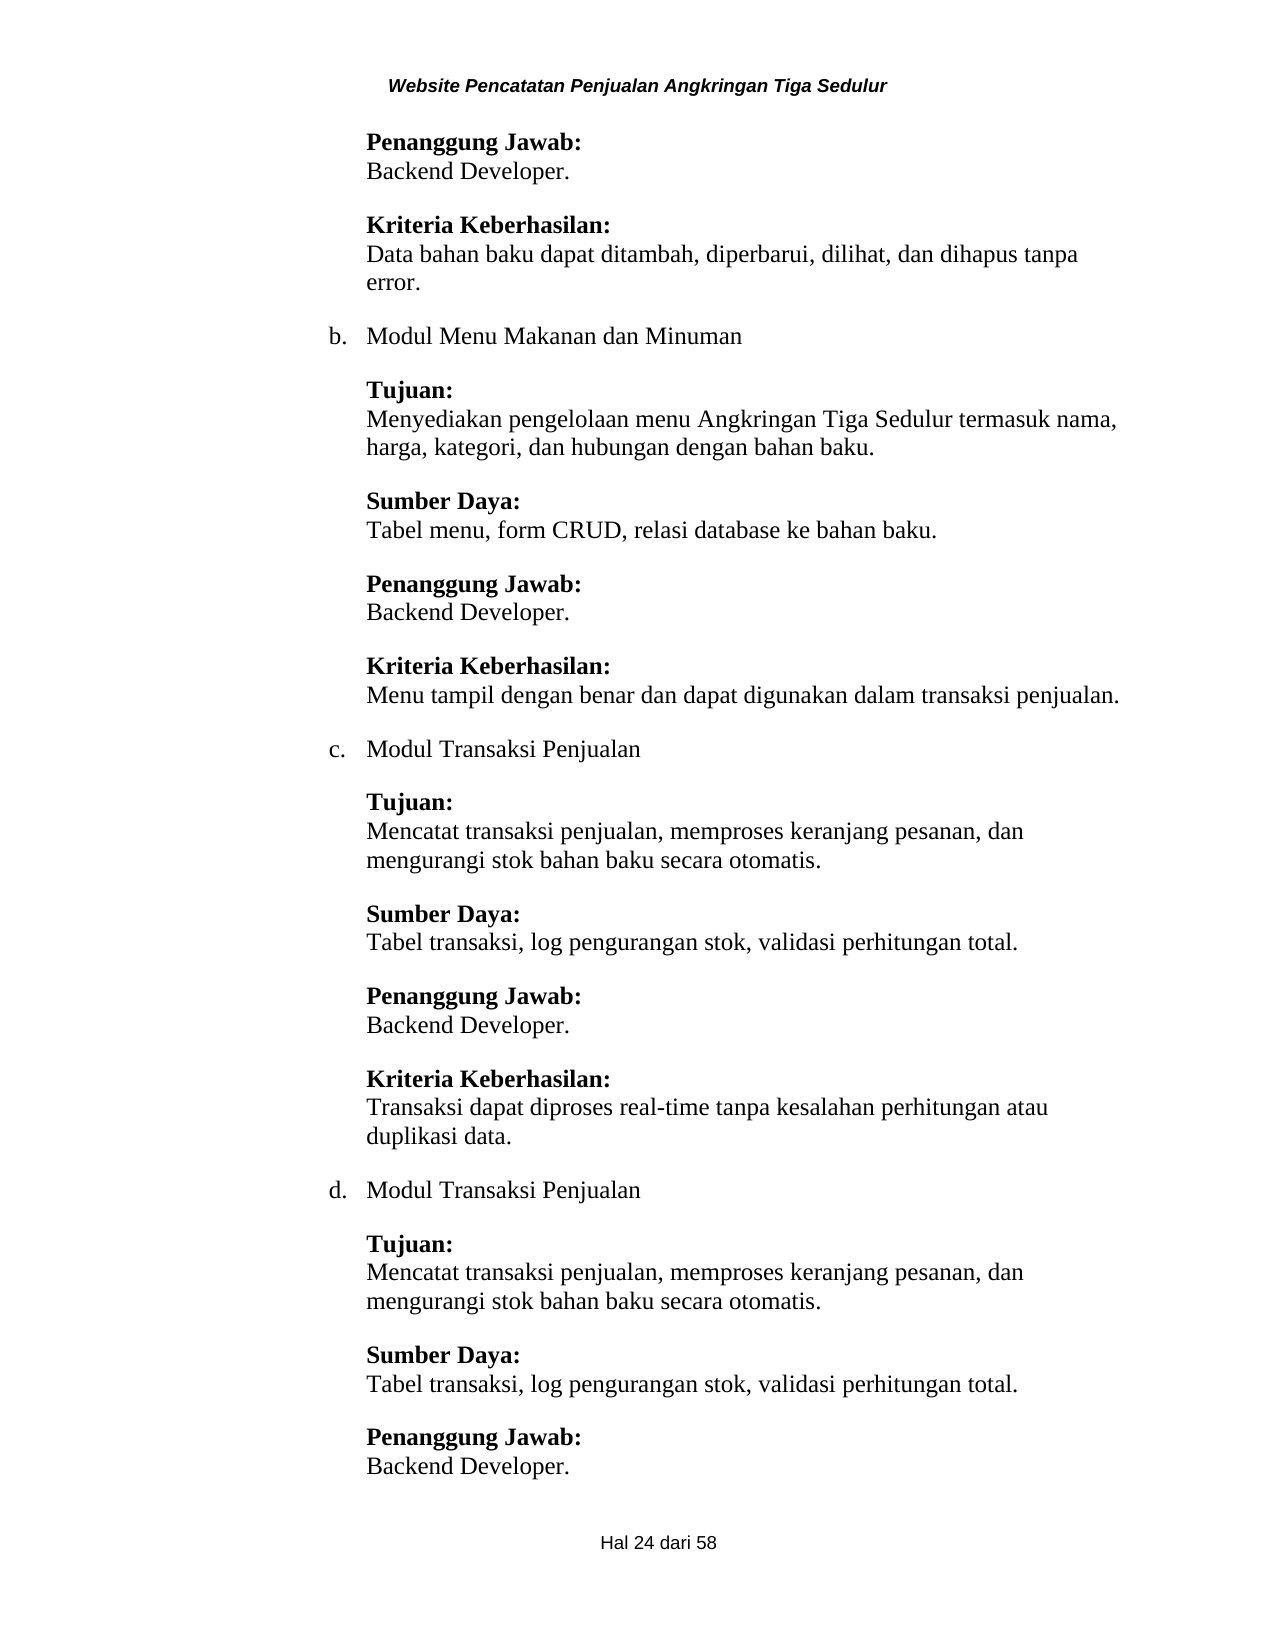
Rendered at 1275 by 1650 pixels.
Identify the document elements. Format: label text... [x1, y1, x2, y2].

list Modul Transaksi Penjualan [328, 734, 1125, 762]
text Tujuan: Mencatat transaksi penjualan, memproses keranjang pesanan, dan mengurangi stok bahan baku secara otomatis. [366, 787, 1125, 874]
text Tujuan: Mencatat transaksi penjualan, memproses keranjang pesanan, dan mengurangi stok bahan baku secara otomatis. [366, 1229, 1125, 1315]
text Sumber Daya: Tabel transaksi, log pengurangan stok, validasi perhitungan total. [366, 1340, 1125, 1397]
text Sumber Daya: Tabel transaksi, log pengurangan stok, validasi perhitungan total. [366, 899, 1125, 956]
text Kriteria Keberhasilan: Data bahan baku dapat ditambah, diperbarui, dilihat, dan dihapus tanpa error. [366, 210, 1125, 296]
text Penanggung Jawab: Backend Developer. [366, 981, 1125, 1039]
text Sumber Daya: Tabel menu, form CRUD, relasi database ke bahan baku. [366, 486, 1125, 544]
text Kriteria Keberhasilan: Menu tampil dengan benar dan dapat digunakan dalam transaksi penjualan. [366, 651, 1125, 709]
text Kriteria Keberhasilan: Transaksi dapat diproses real-time tanpa kesalahan perhitungan atau duplikasi data. [366, 1064, 1125, 1150]
list Modul Transaksi Penjualan [328, 1175, 1125, 1204]
text Penanggung Jawab: Backend Developer. [366, 569, 1125, 626]
text Penanggung Jawab: Backend Developer. [366, 1422, 1125, 1480]
list Modul Menu Makanan dan Minuman [328, 321, 1125, 350]
text Penanggung Jawab: Backend Developer. [366, 127, 1125, 185]
text Tujuan: Menyediakan pengelolaan menu Angkringan Tiga Sedulur termasuk nama, harga, kategori, dan hubungan dengan bahan baku. [366, 375, 1125, 461]
